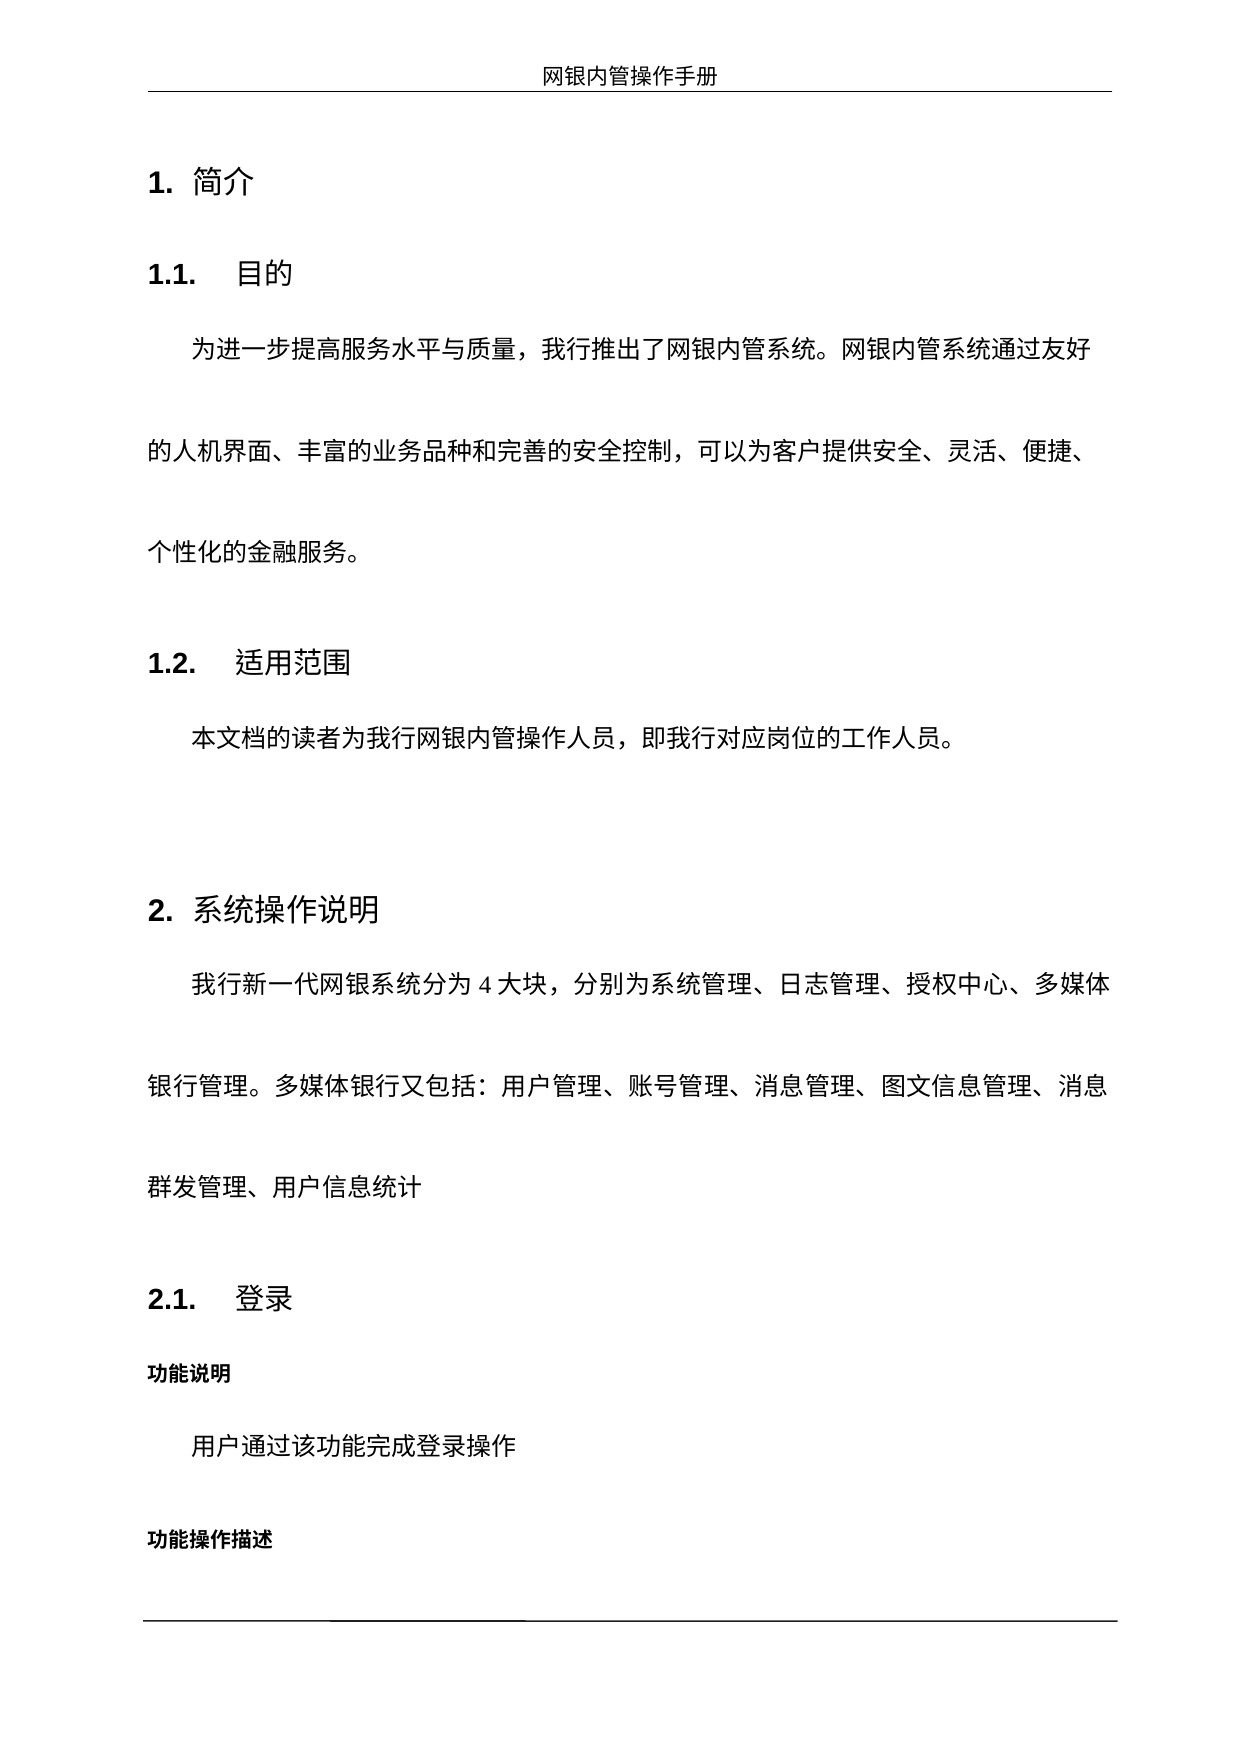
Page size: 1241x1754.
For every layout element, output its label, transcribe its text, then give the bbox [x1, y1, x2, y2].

text 为进一步提高服务水平与质量，我行推出了网银内管系统。网银内管系统通过友好的人机界面、丰富的业务品种和完善的安全控制，可以为客户提供安全、灵活、便捷、个性化的金融服务。 [148, 313, 1112, 585]
subtitle 适用范围 [148, 628, 1112, 696]
text 用户通过该功能完成登录操作 [148, 1410, 1112, 1478]
subtitle 目的 [148, 239, 1112, 307]
subtitle 简介 [148, 146, 1112, 214]
text 我行新一代网银系统分为4大块，分别为系统管理、日志管理、授权中心、多媒体银行管理。多媒体银行又包括：用户管理、账号管理、消息管理、图文信息管理、消息群发管理、用户信息统计 [148, 948, 1112, 1220]
subtitle 功能说明 [148, 1356, 1112, 1390]
subtitle 功能操作描述 [148, 1521, 1112, 1555]
subtitle 登录 [148, 1263, 1112, 1331]
subtitle 系统操作说明 [148, 874, 1112, 942]
text 本文档的读者为我行网银内管操作人员，即我行对应岗位的工作人员。 [148, 702, 1112, 770]
